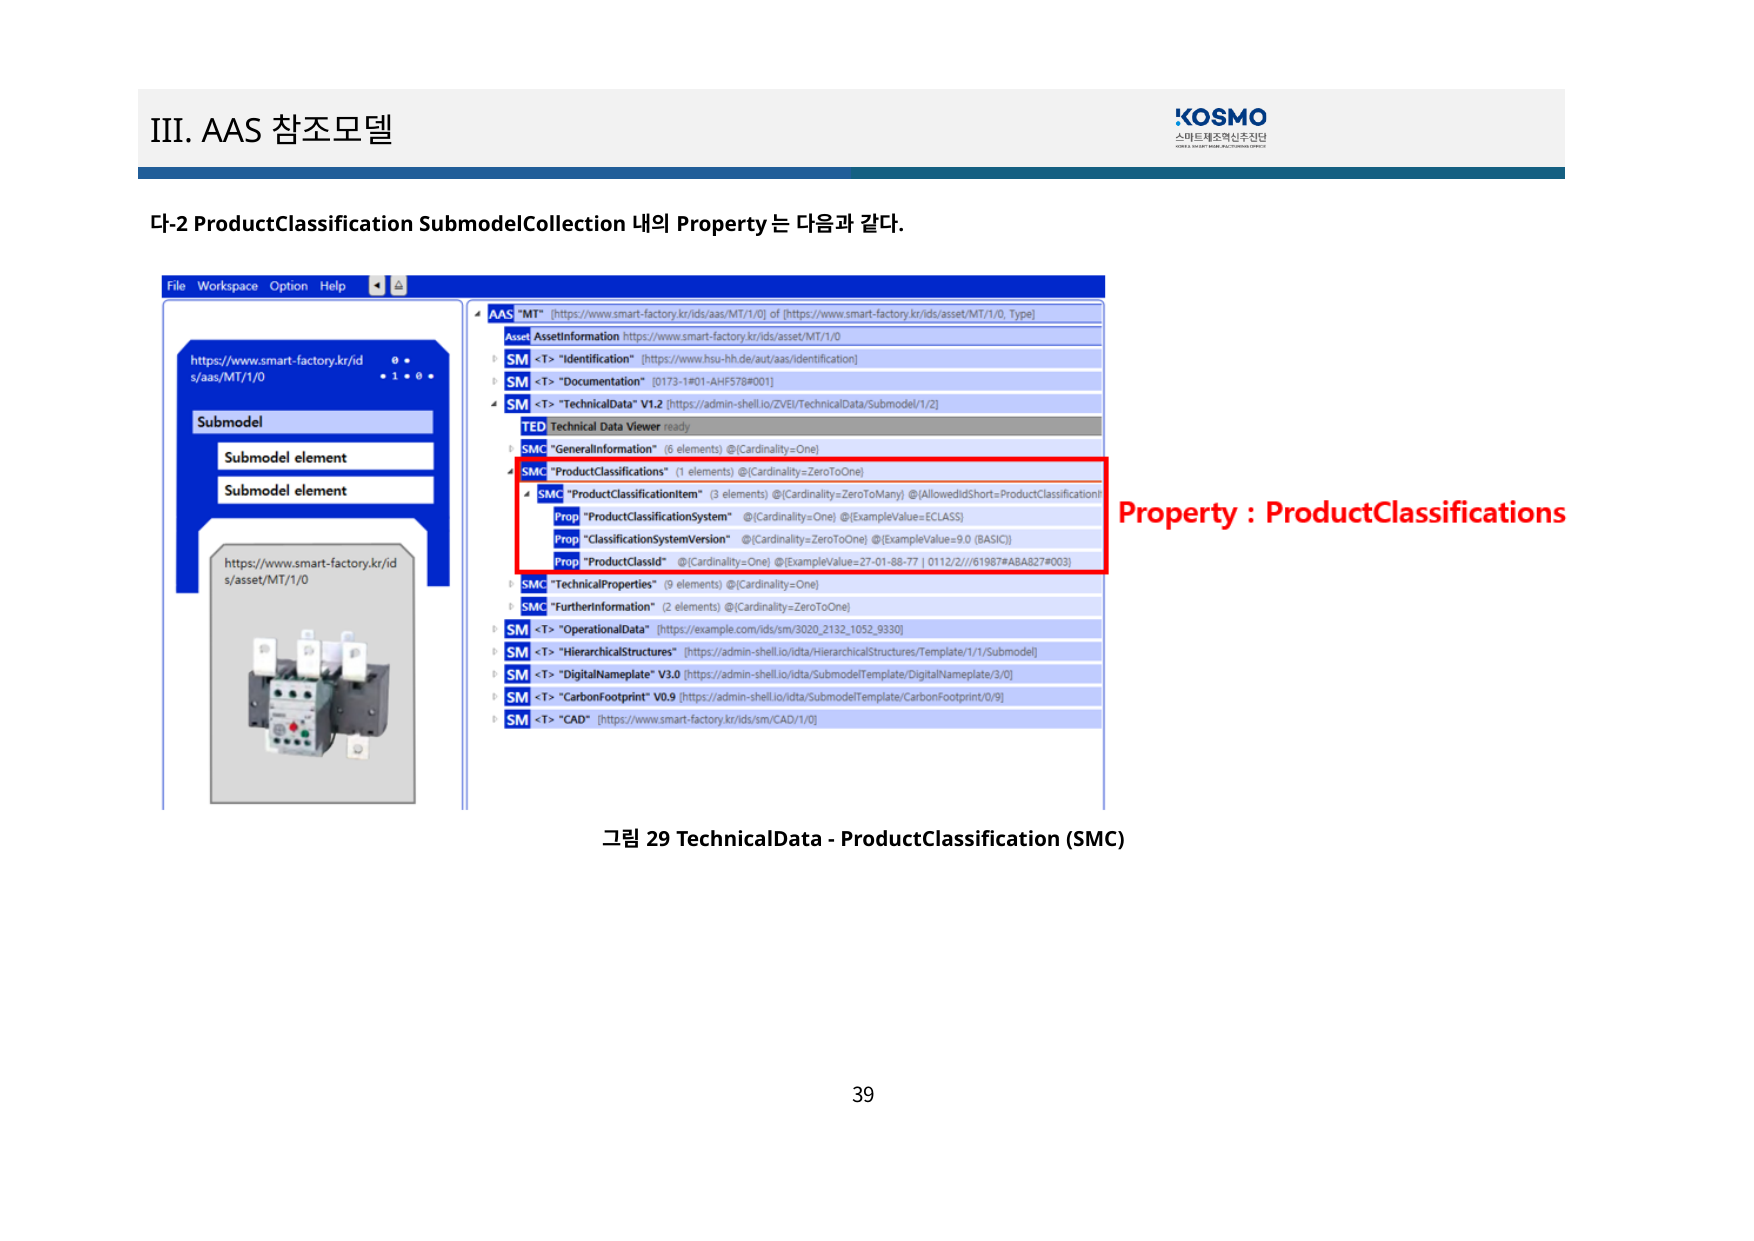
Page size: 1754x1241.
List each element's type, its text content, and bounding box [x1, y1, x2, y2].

picture [156, 266, 1571, 823]
text 다-2 ProductClassification SubmodelCollection 내의 Property는 다음과 같다. [150, 207, 1577, 238]
picture [1175, 108, 1267, 148]
